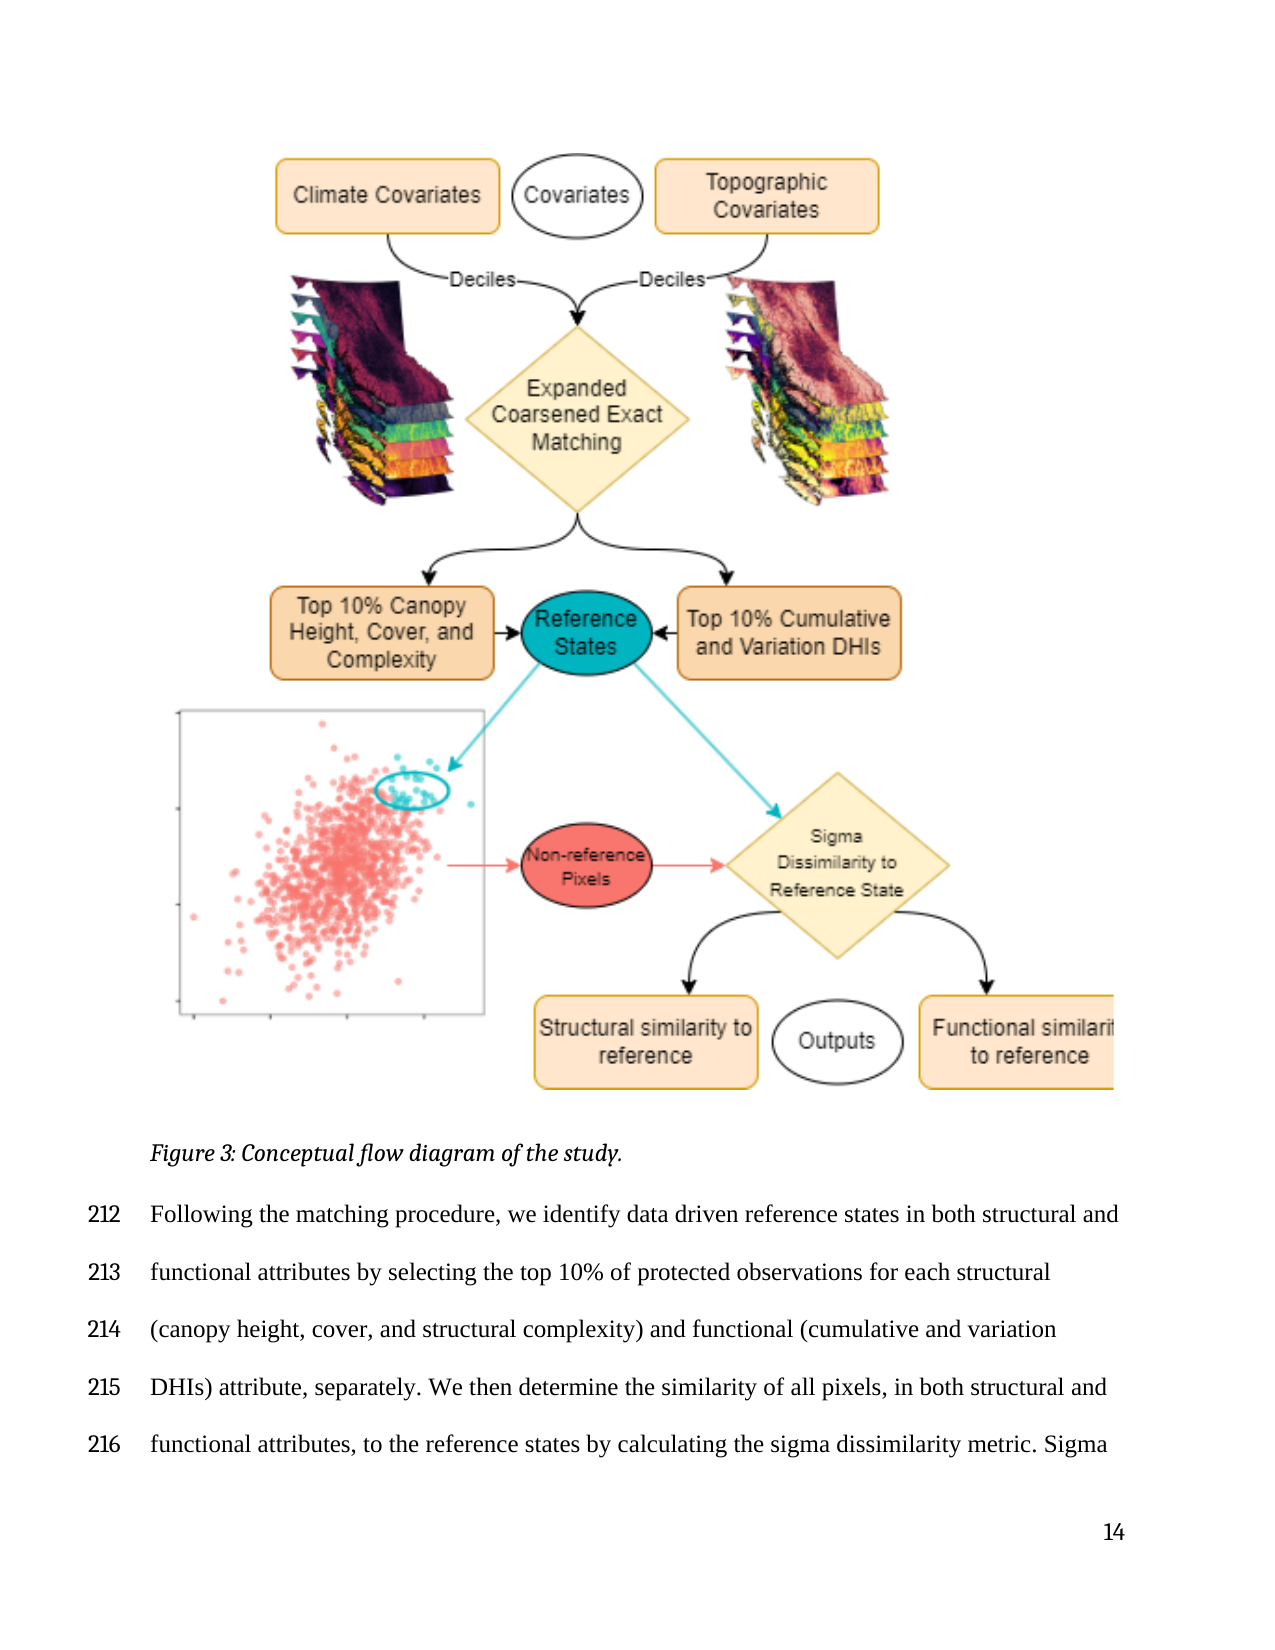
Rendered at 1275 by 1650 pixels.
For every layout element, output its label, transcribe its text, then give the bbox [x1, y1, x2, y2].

picture [168, 153, 1114, 1090]
table_header Figure 3: Conceptual flow diagram of the study. [139, 150, 1114, 1181]
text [150, 1199, 1125, 1458]
